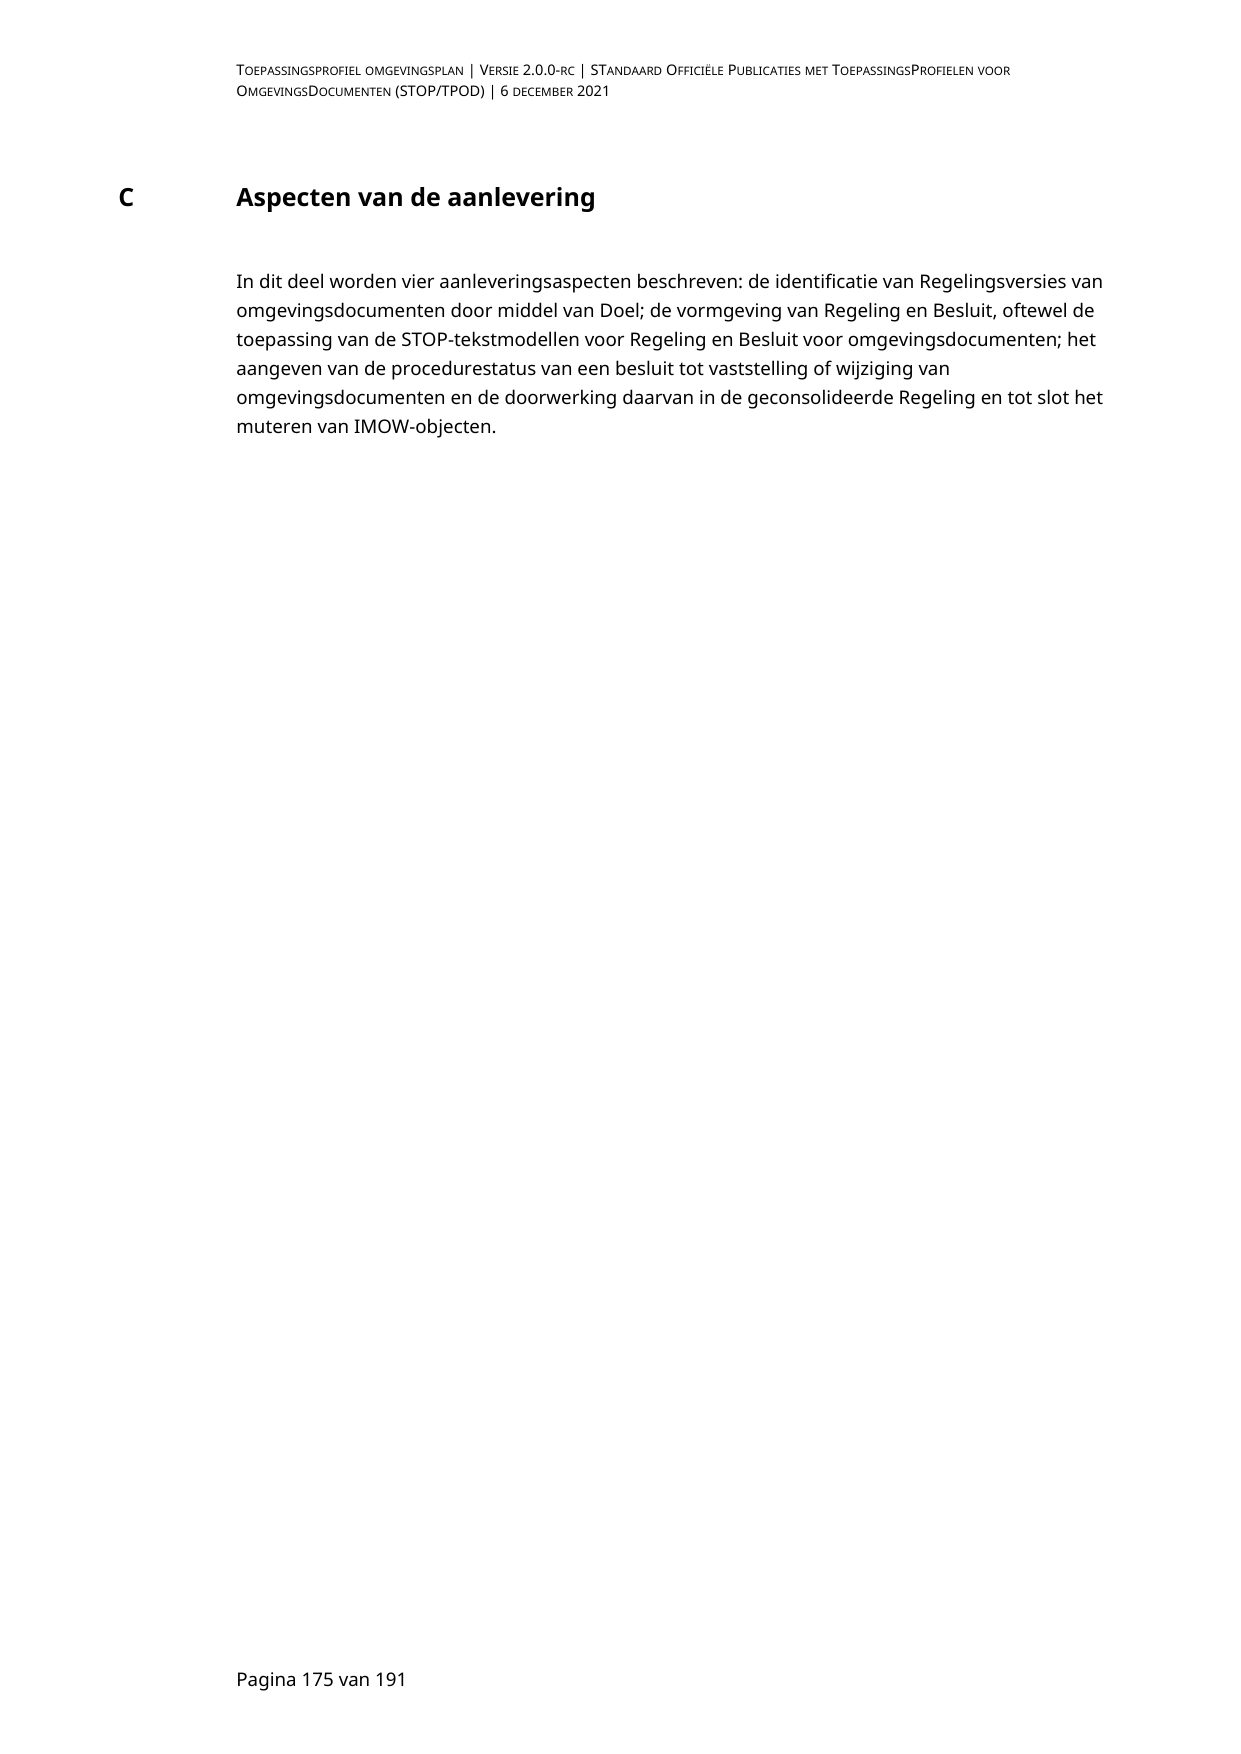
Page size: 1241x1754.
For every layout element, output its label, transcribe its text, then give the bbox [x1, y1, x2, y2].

subtitle Aspecten van de aanlevering [118, 177, 1122, 214]
text In dit deel worden vier aanleveringsaspecten beschreven: de identificatie van Regelingsversies van omgevingsdocumenten door middel van Doel; de vormgeving van Regeling en Besluit, oftewel de toepassing van de STOP-tekstmodellen voor Regeling en Besluit voor omgevingsdocumenten; het aangeven van de procedurestatus van een besluit tot vaststelling of wijziging van omgevingsdocumenten en de doorwerking daarvan in de geconsolideerde Regeling en tot slot het muteren van IMOW-objecten. [236, 265, 1122, 440]
